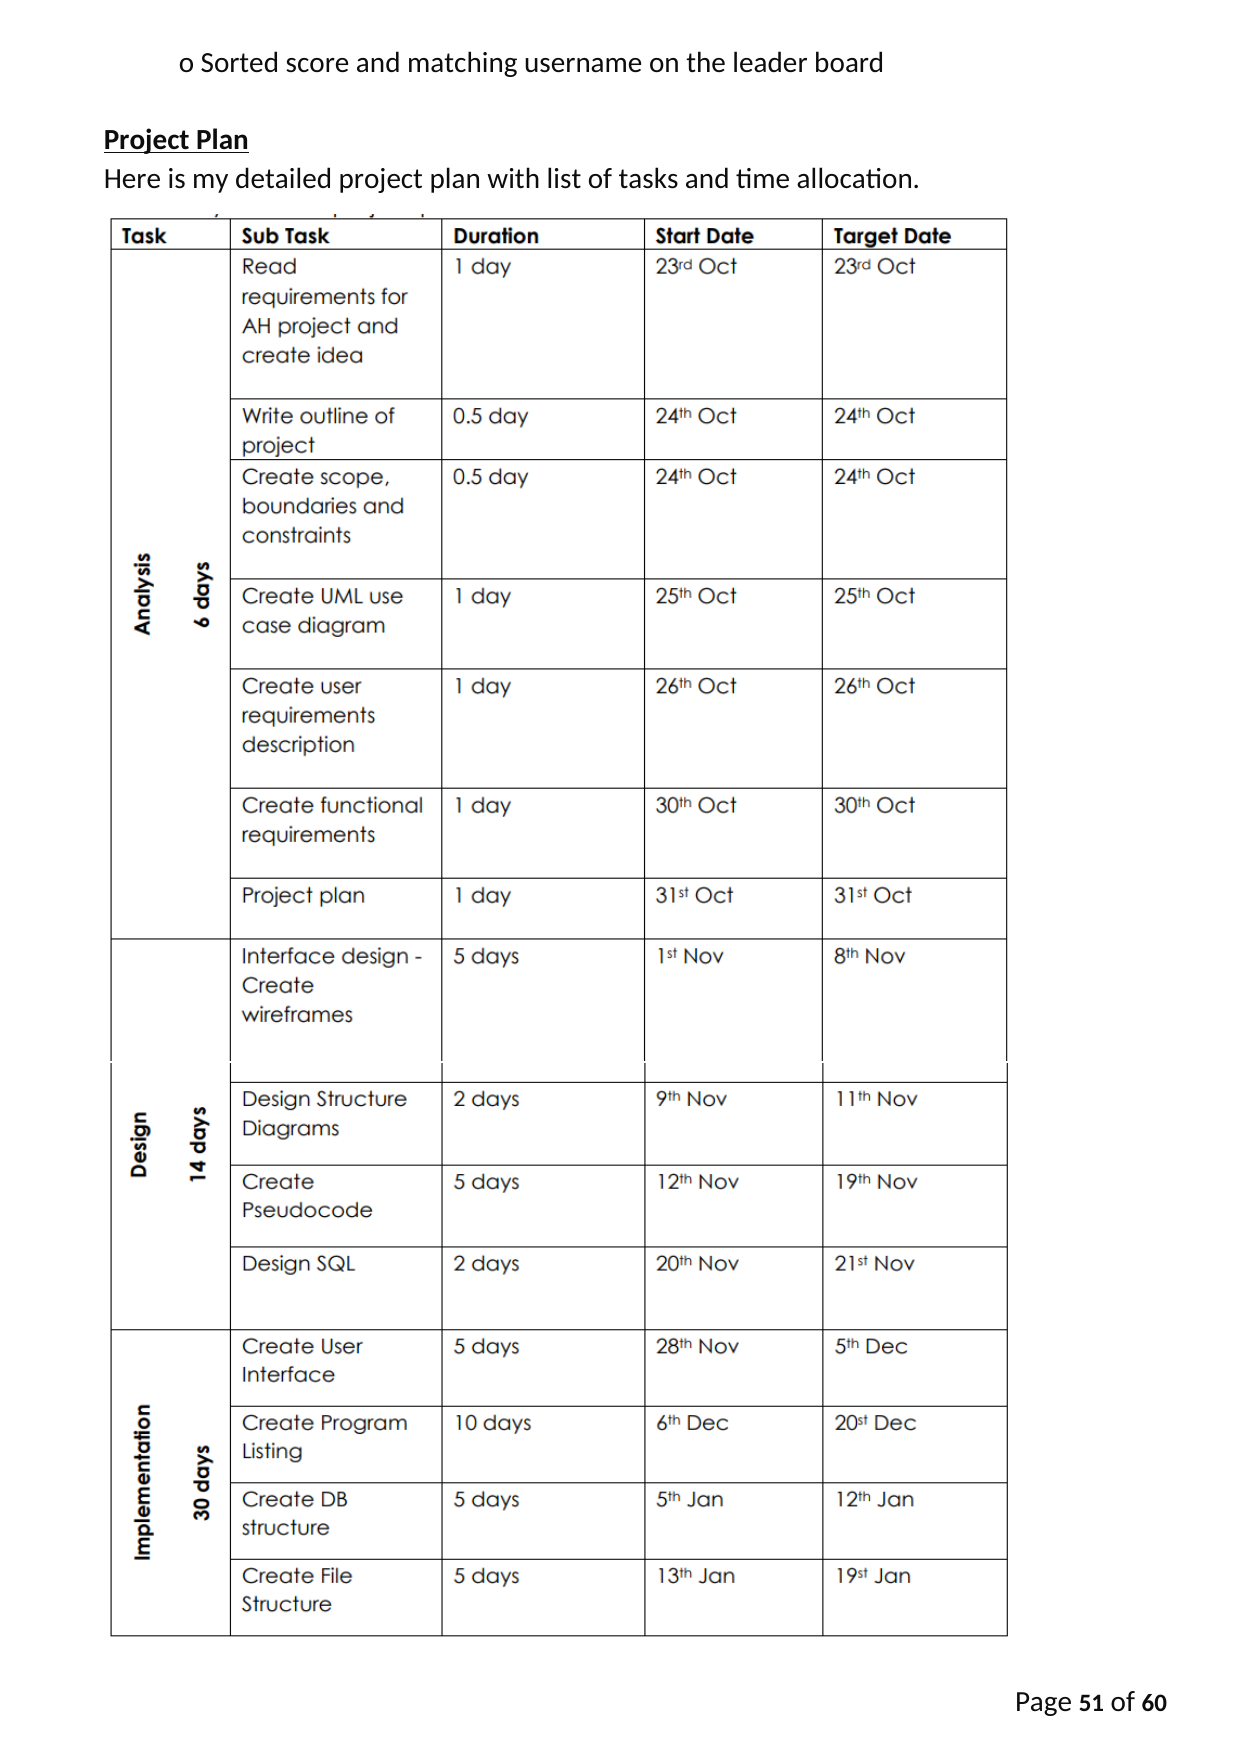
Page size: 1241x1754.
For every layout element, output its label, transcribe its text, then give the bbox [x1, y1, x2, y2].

picture [103, 214, 1017, 1061]
text Project Plan [103, 121, 1167, 157]
text o Sorted score and matching username on the leader board [178, 44, 1167, 80]
picture [103, 1063, 1022, 1650]
text Here is my detailed project plan with list of tasks and time allocation. [103, 160, 1167, 195]
